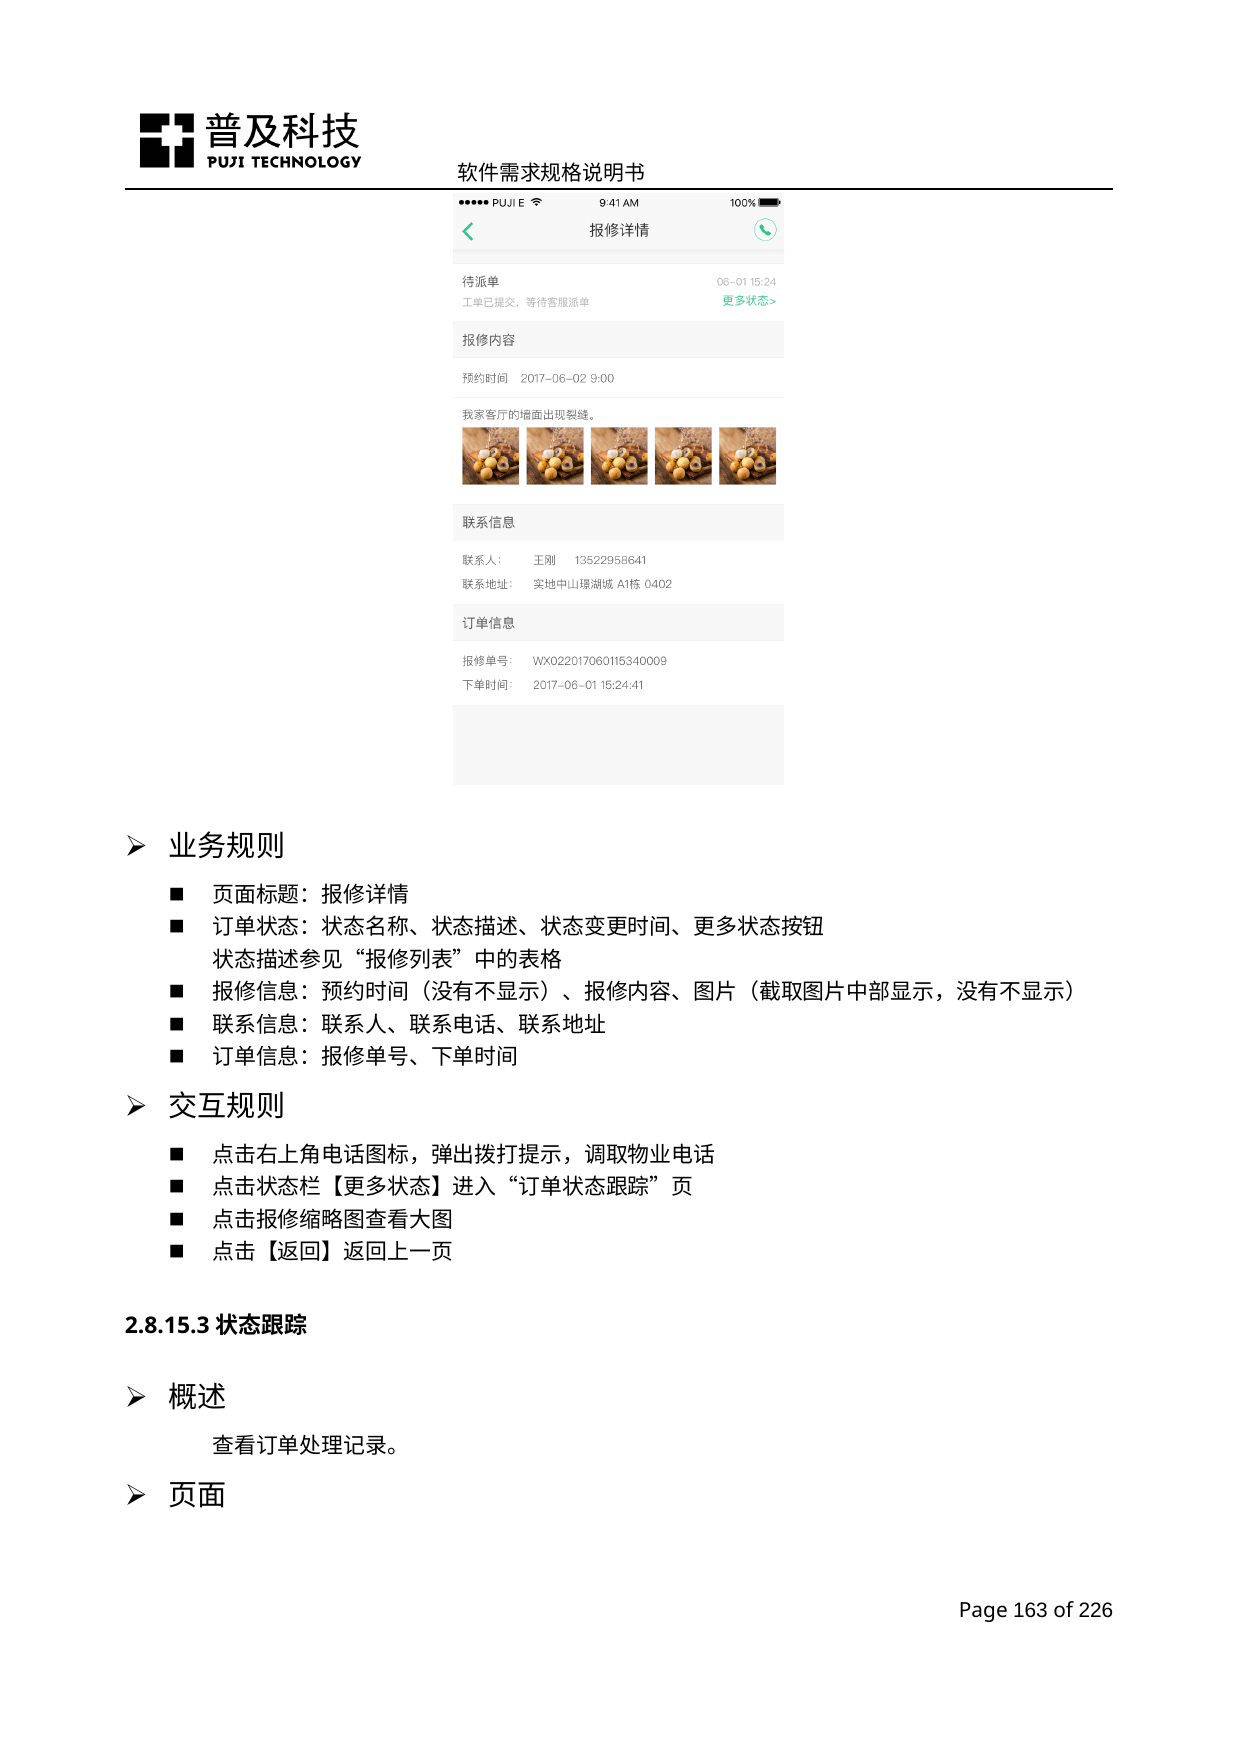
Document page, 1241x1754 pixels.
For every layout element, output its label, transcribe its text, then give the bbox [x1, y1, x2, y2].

list 点击右上角电话图标，弹出拨打提示，调取物业电话 [168, 1136, 1113, 1169]
list 报修信息：预约时间（没有不显示）、报修内容、图片（截取图片中部显示，没有不显示） [168, 974, 1113, 1006]
list 联系信息：联系人、联系电话、联系地址 [168, 1006, 1113, 1039]
list 页面标题：报修详情 [168, 876, 1113, 909]
picture [124, 103, 365, 180]
list 交互规则 [124, 1071, 1113, 1136]
list 点击状态栏【更多状态】进入“订单状态跟踪”页 [168, 1169, 1113, 1201]
list 订单状态：状态名称、状态描述、状态变更时间、更多状态按钮 [168, 909, 1113, 941]
picture [453, 193, 785, 785]
list 概述 [124, 1362, 1113, 1427]
text 状态描述参见“报修列表”中的表格 [212, 941, 1113, 974]
list 订单信息：报修单号、下单时间 [168, 1039, 1113, 1071]
list 点击【返回】返回上一页 [168, 1234, 1113, 1266]
list 点击报修缩略图查看大图 [168, 1201, 1113, 1234]
subtitle 状态跟踪 [124, 1291, 1113, 1356]
list 页面 [124, 1460, 1113, 1525]
list 查看订单处理记录。 [212, 1427, 1113, 1460]
list 业务规则 [124, 811, 1113, 876]
